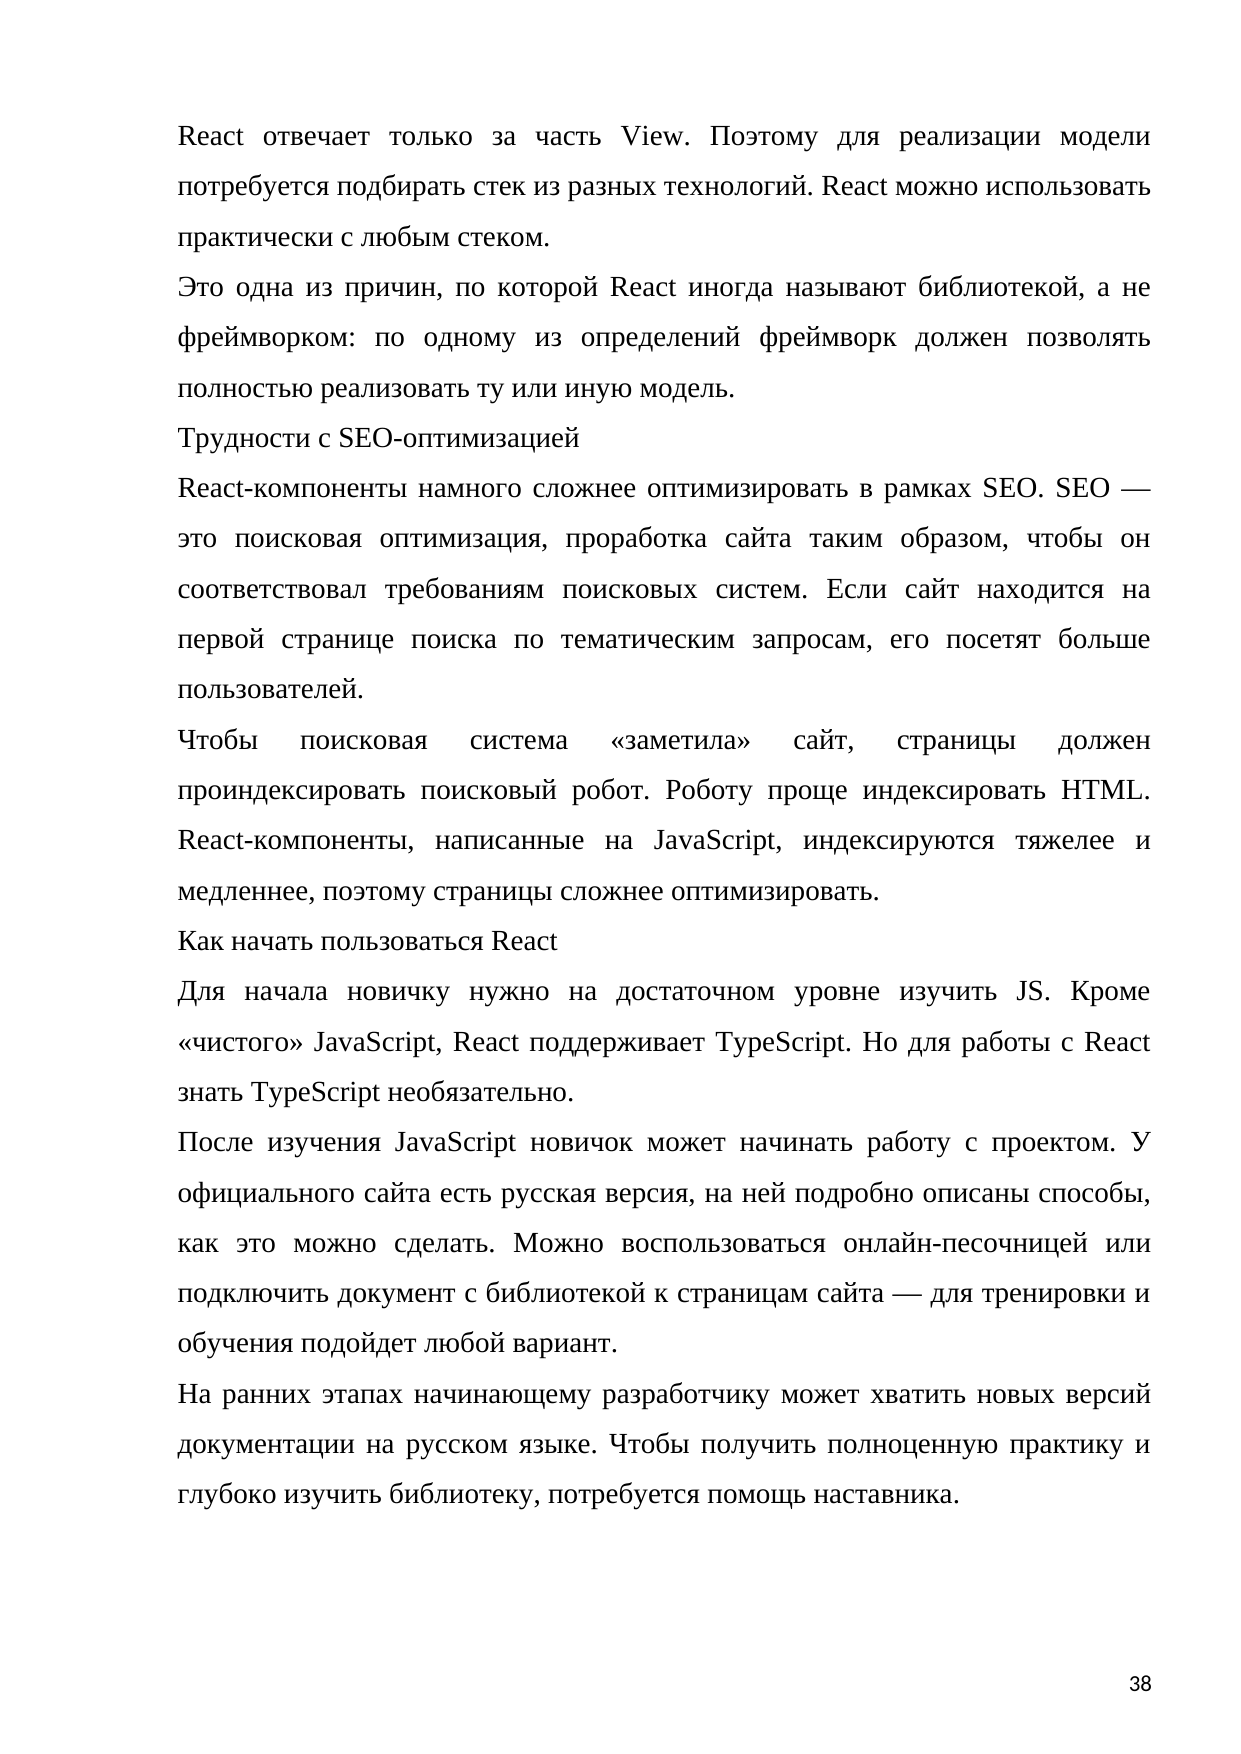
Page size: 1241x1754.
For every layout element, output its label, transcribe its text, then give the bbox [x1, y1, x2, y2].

text React-компоненты намного сложнее оптимизировать в рамках SEO. SEO — это поисковая оптимизация, проработка сайта таким образом, чтобы он соответствовал требованиям поисковых систем. Если сайт находится на первой странице поиска по тематическим запросам, его посетят больше пользователей. [177, 470, 1152, 705]
text Трудности с SEO-оптимизацией [177, 420, 1152, 453]
text После изучения JavaScript новичок может начинать работу с проектом. У официального сайта есть русская версия, на ней подробно описаны способы, как это можно сделать. Можно воспользоваться онлайн-песочницей или подключить документ с библиотекой к страницам сайта — для тренировки и обучения подойдет любой вариант. [177, 1124, 1152, 1359]
text Как начать пользоваться React [177, 923, 1152, 957]
text На ранних этапах начинающему разработчику может хватить новых версий документации на русском языке. Чтобы получить полноценную практику и глубоко изучить библиотеку, потребуется помощь наставника. [177, 1376, 1152, 1510]
text Для начала новичку нужно на достаточном уровне изучить JS. Кроме «чистого» JavaScript, React поддерживает TypeScript. Но для работы с React знать TypeScript необязательно. [177, 973, 1152, 1108]
text Чтобы поисковая система «заметила» сайт, страницы должен проиндексировать поисковый робот. Роботу проще индексировать HTML. React-компоненты, написанные на JavaScript, индексируются тяжелее и медленнее, поэтому страницы сложнее оптимизировать. [177, 722, 1152, 906]
text React отвечает только за часть View. Поэтому для реализации модели потребуется подбирать стек из разных технологий. React можно использовать практически с любым стеком. [177, 118, 1152, 252]
text Это одна из причин, по которой React иногда называют библиотекой, а не фреймворком: по одному из определений фреймворк должен позволять полностью реализовать ту или иную модель. [177, 269, 1152, 403]
